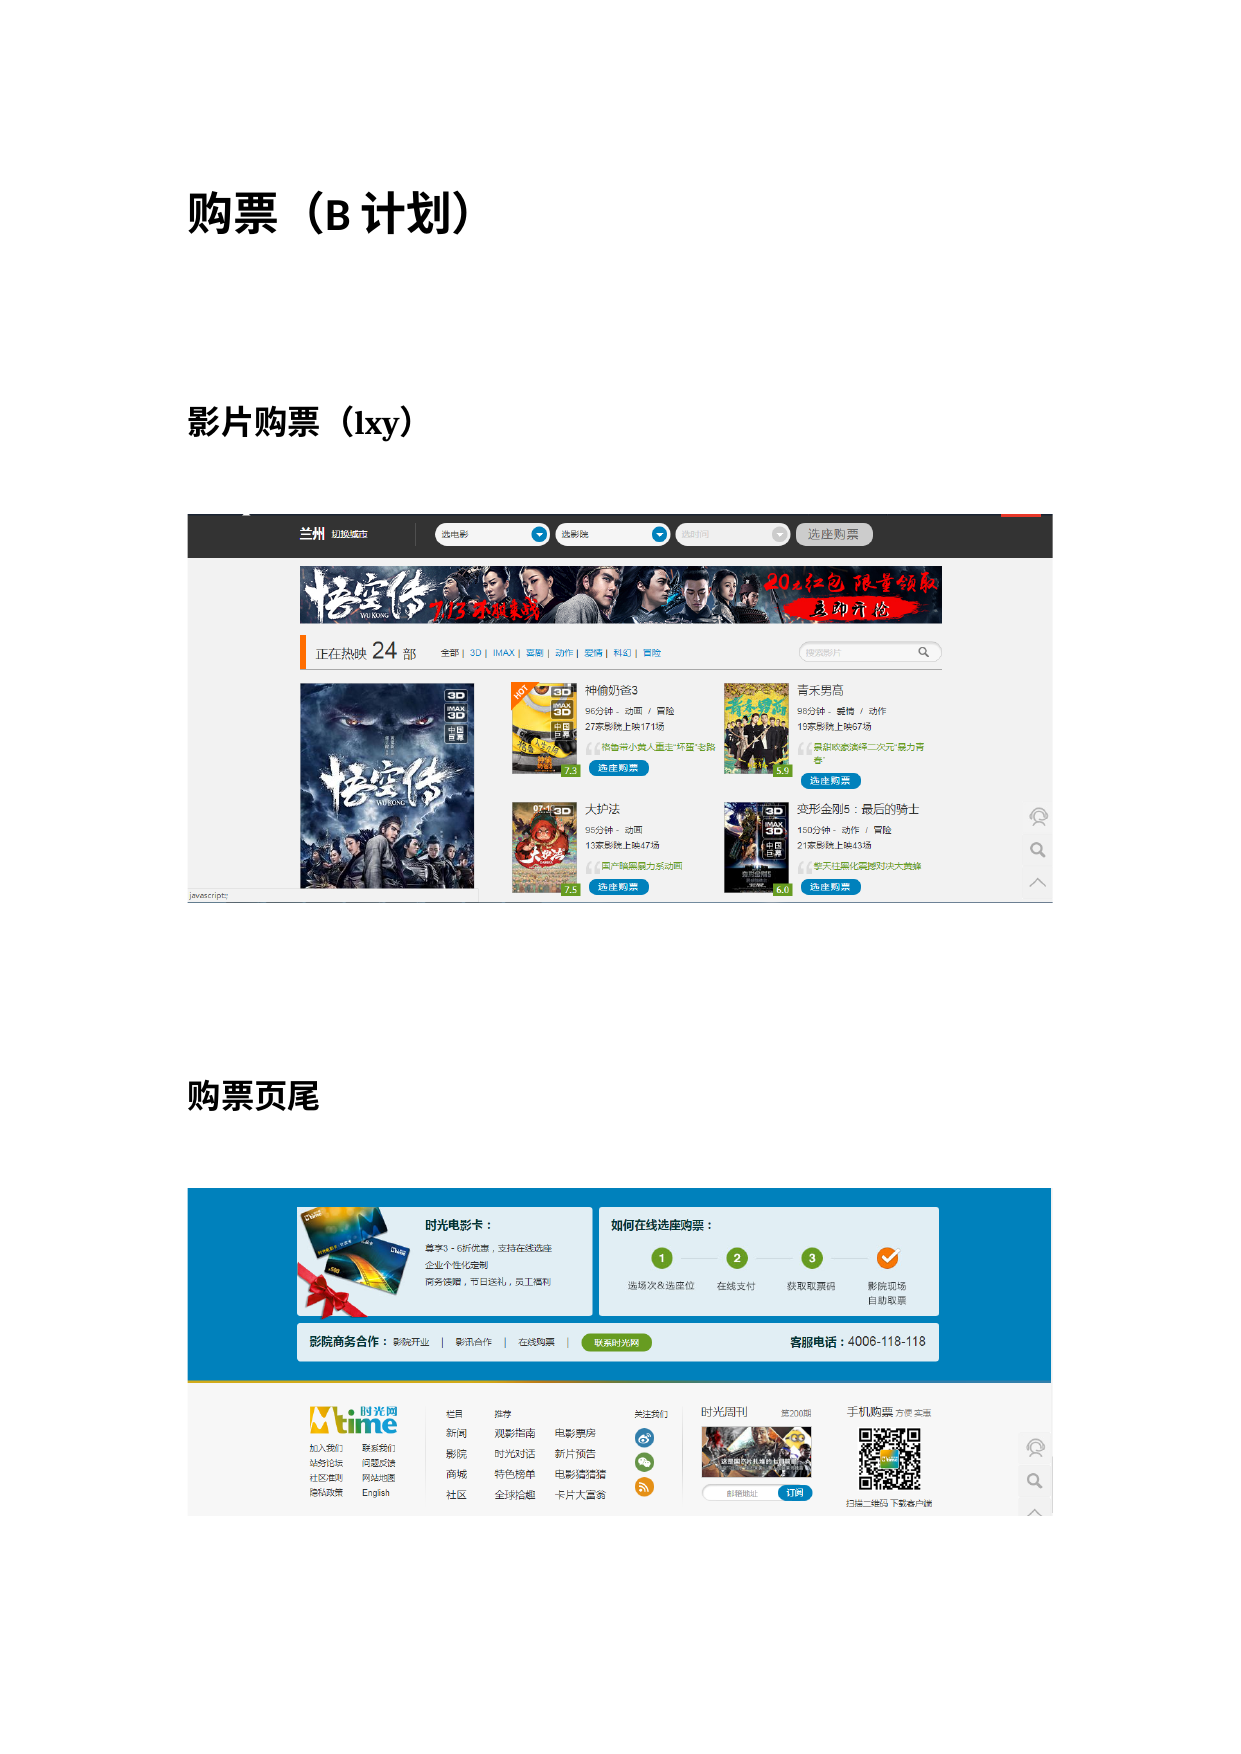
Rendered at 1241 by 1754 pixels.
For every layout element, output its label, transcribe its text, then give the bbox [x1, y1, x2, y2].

picture [600, 1208, 938, 1315]
subtitle 影片购票（lxy） [187, 387, 1053, 452]
picture [298, 1208, 592, 1318]
subtitle 购票页尾 [187, 1062, 1053, 1127]
picture [187, 514, 1053, 903]
subtitle 购票（B计划） [187, 162, 1053, 259]
picture [298, 1324, 938, 1361]
picture [187, 1188, 1053, 1516]
